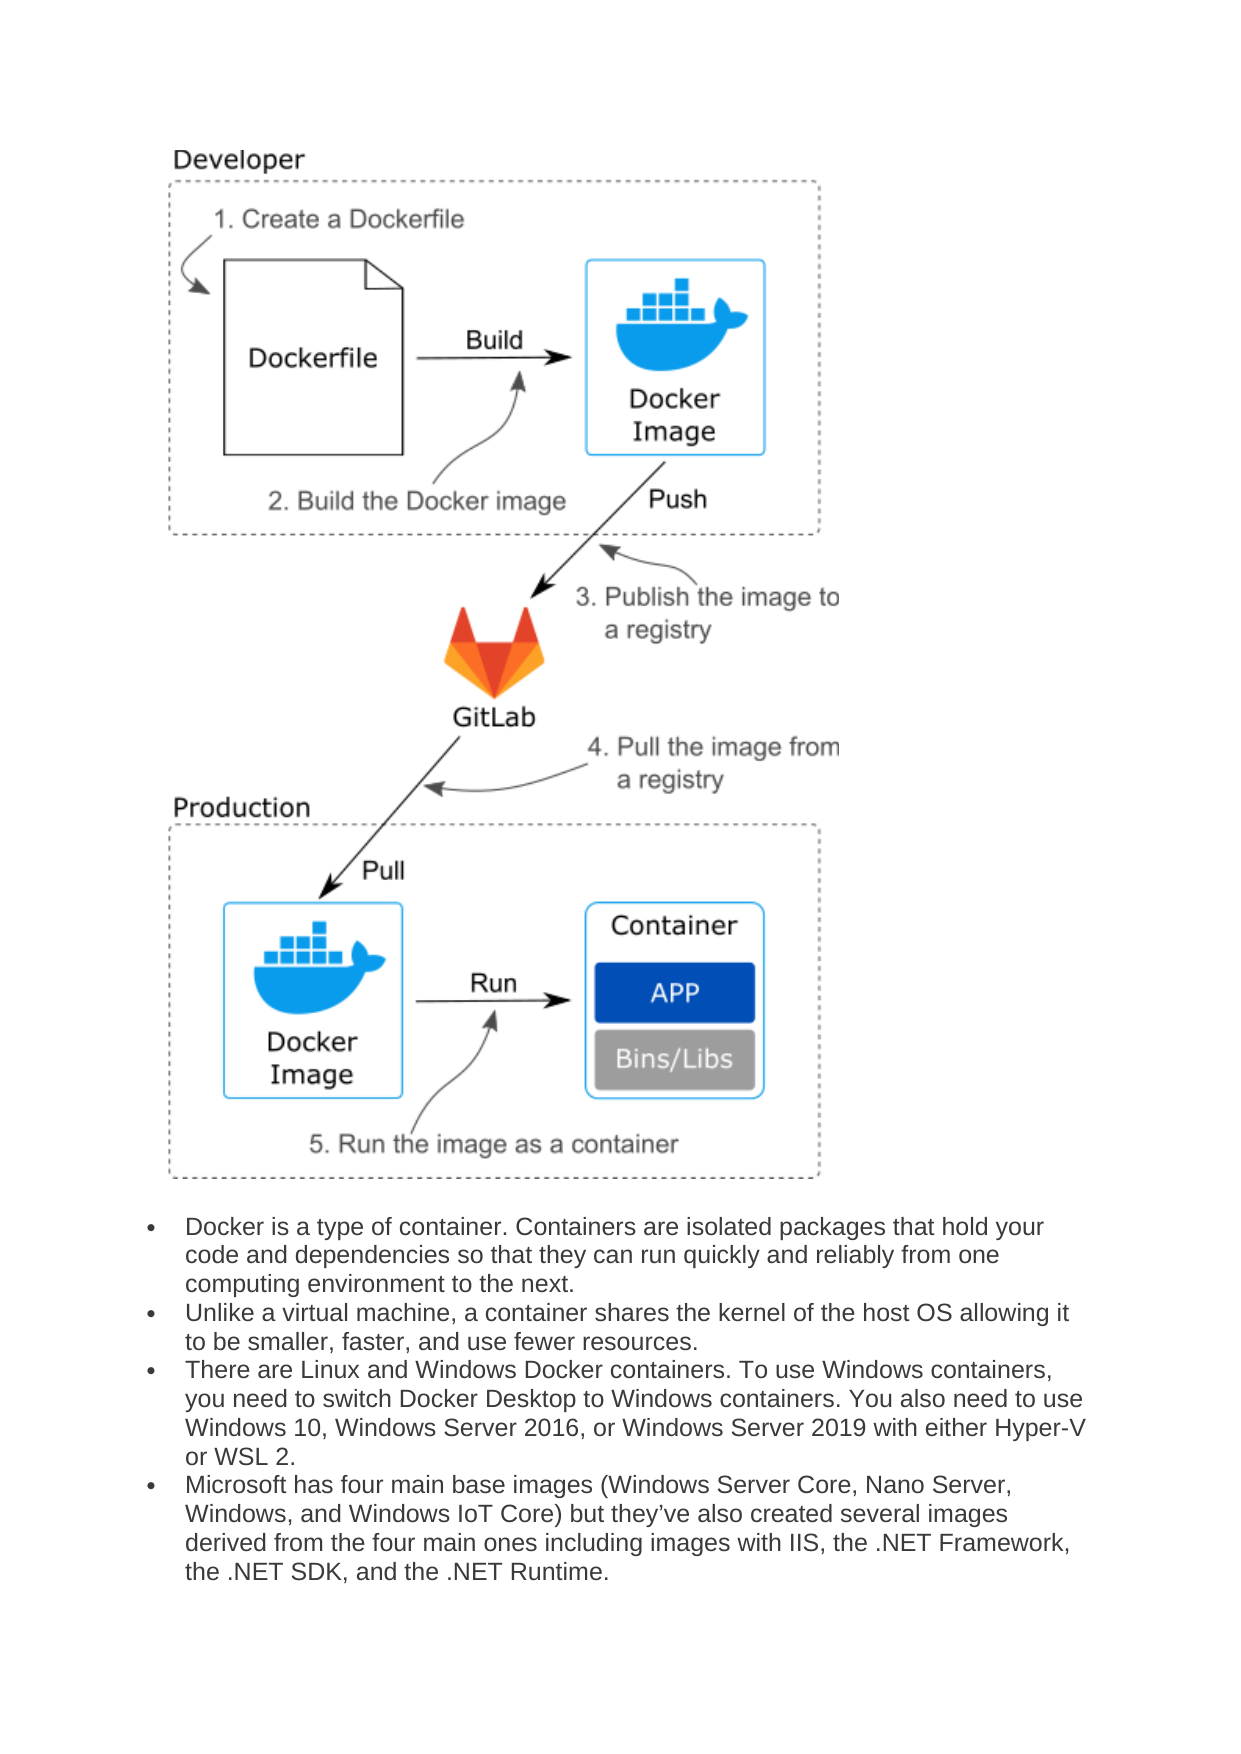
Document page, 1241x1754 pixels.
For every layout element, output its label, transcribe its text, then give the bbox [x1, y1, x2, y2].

picture [150, 150, 839, 1179]
list There are Linux and Windows Docker containers. To use Windows containers, you need to switch Docker Desktop to Windows containers. You also need to use Windows 10, Windows Server 2016, or Windows Server 2019 with either Hyper-V or WSL 2. [147, 1355, 1090, 1470]
list Docker is a type of container. Containers are isolated packages that hold your code and dependencies so that they can run quickly and reliably from one computing environment to the next. [147, 1211, 1090, 1298]
list Microsoft has four main base images (Windows Server Core, Nano Server, Windows, and Windows IoT Core) but they’ve also created several images derived from the four main ones including images with IIS, the .NET Framework, the .NET SDK, and the .NET Runtime. [147, 1470, 1090, 1585]
list Unlike a virtual machine, a container shares the kernel of the host OS allowing it to be smaller, faster, and use fewer resources. [147, 1298, 1090, 1355]
